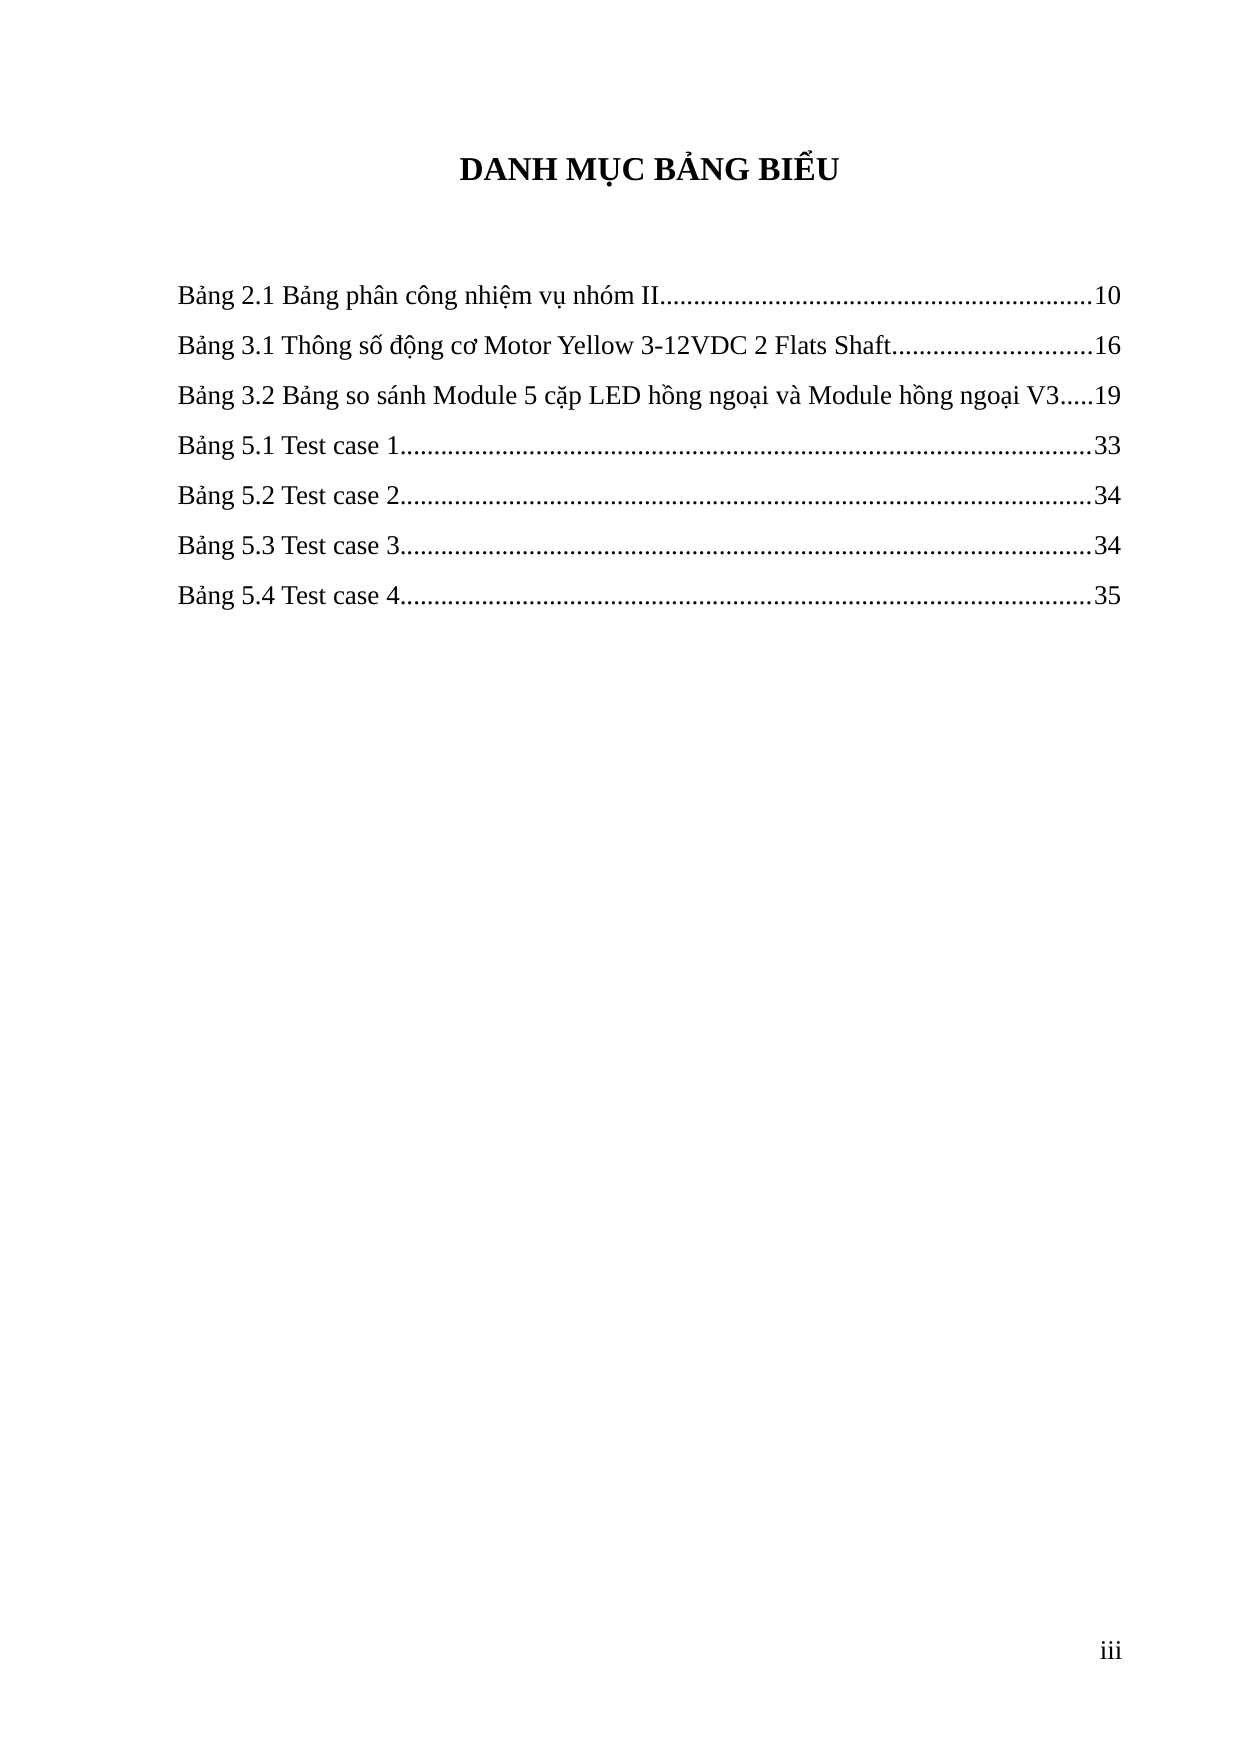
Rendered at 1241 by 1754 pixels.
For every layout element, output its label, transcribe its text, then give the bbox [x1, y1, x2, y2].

text Bảng 2.1 Bảng phân công nhiệm vụ nhóm II 10 [177, 276, 1122, 313]
text Bảng 5.3 Test case 3 34 [177, 526, 1122, 563]
subtitle DANH MỤC BẢNG BIỂU [177, 131, 1122, 206]
text Bảng 3.2 Bảng so sánh Module 5 cặp LED hồng ngoại và Module hồng ngoại V3 19 [177, 376, 1122, 413]
text Bảng 3.1 Thông số động cơ Motor Yellow 3-12VDC 2 Flats Shaft 16 [177, 326, 1122, 363]
text Bảng 5.1 Test case 1 33 [177, 426, 1122, 463]
text Bảng 5.2 Test case 2 34 [177, 476, 1122, 513]
text Bảng 5.4 Test case 4 35 [177, 576, 1122, 613]
